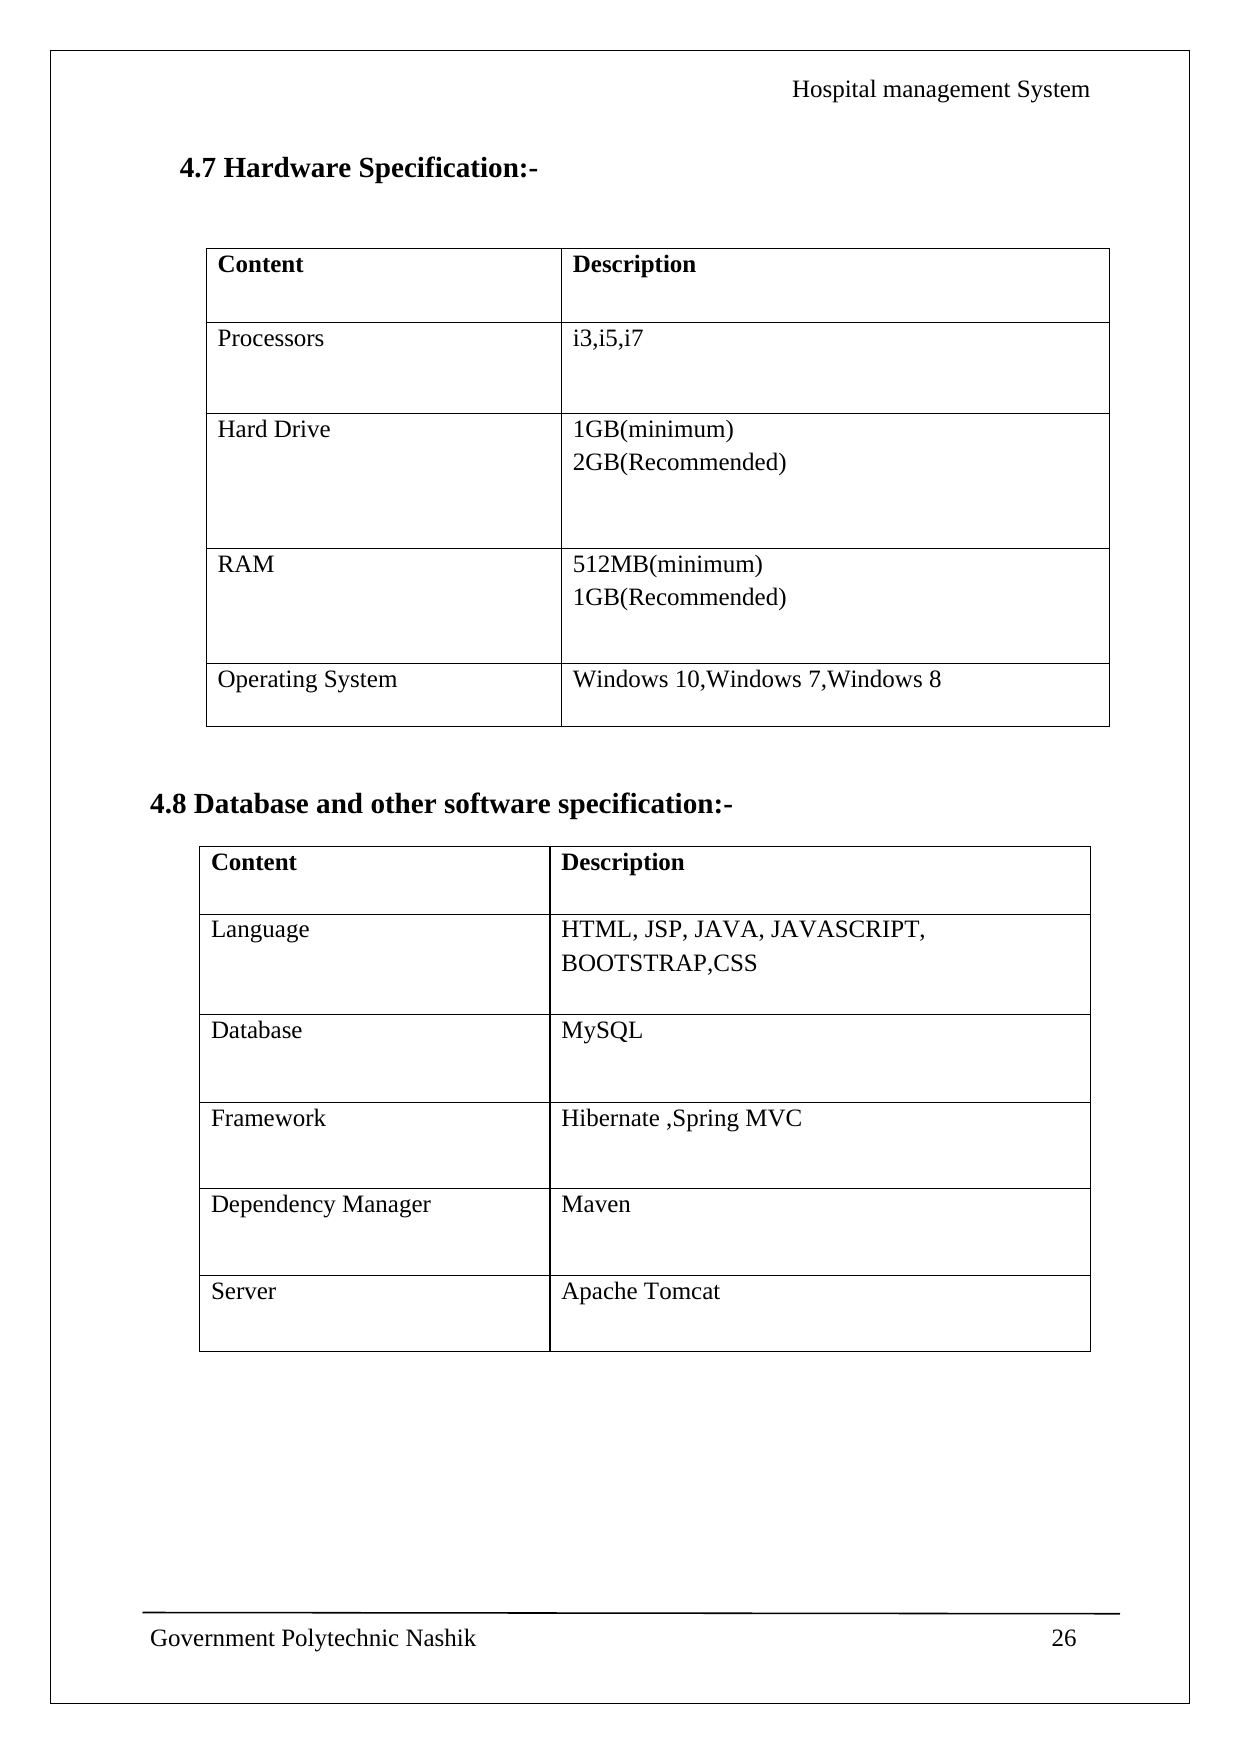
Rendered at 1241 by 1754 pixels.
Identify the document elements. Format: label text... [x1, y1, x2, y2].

table_header Content [200, 847, 549, 913]
table_cell Hard Drive [207, 414, 561, 548]
table_cell 1GB(minimum) 2GB(Recommended) [562, 414, 1109, 548]
table_cell Maven [551, 1189, 1090, 1275]
table_cell Windows 10,Windows 7,Windows 8 [562, 664, 1109, 726]
table_cell RAM [207, 549, 561, 663]
text 4.8 Database and other software specification:- [150, 786, 1090, 820]
table_header Description [551, 847, 1090, 913]
table_cell Framework [200, 1103, 549, 1188]
list Hardware Specification:- [179, 150, 1090, 183]
table_cell Dependency Manager [200, 1189, 549, 1275]
table_cell 512MB(minimum) 1GB(Recommended) [562, 549, 1109, 663]
table_header Description [562, 249, 1109, 322]
table_cell Database [200, 1015, 549, 1102]
table_cell Apache Tomcat [551, 1276, 1090, 1351]
table_cell Hibernate ,Spring MVC [551, 1103, 1090, 1188]
table_cell HTML, JSP, JAVA, JAVASCRIPT, BOOTSTRAP,CSS [551, 915, 1090, 1014]
table_cell i3,i5,i7 [562, 323, 1109, 413]
table_cell Server [200, 1276, 549, 1351]
table_cell Processors [207, 323, 561, 413]
table_cell Language [200, 915, 549, 1014]
table_header Content [207, 249, 561, 322]
table_cell Operating System [207, 664, 561, 726]
table_cell MySQL [551, 1015, 1090, 1102]
